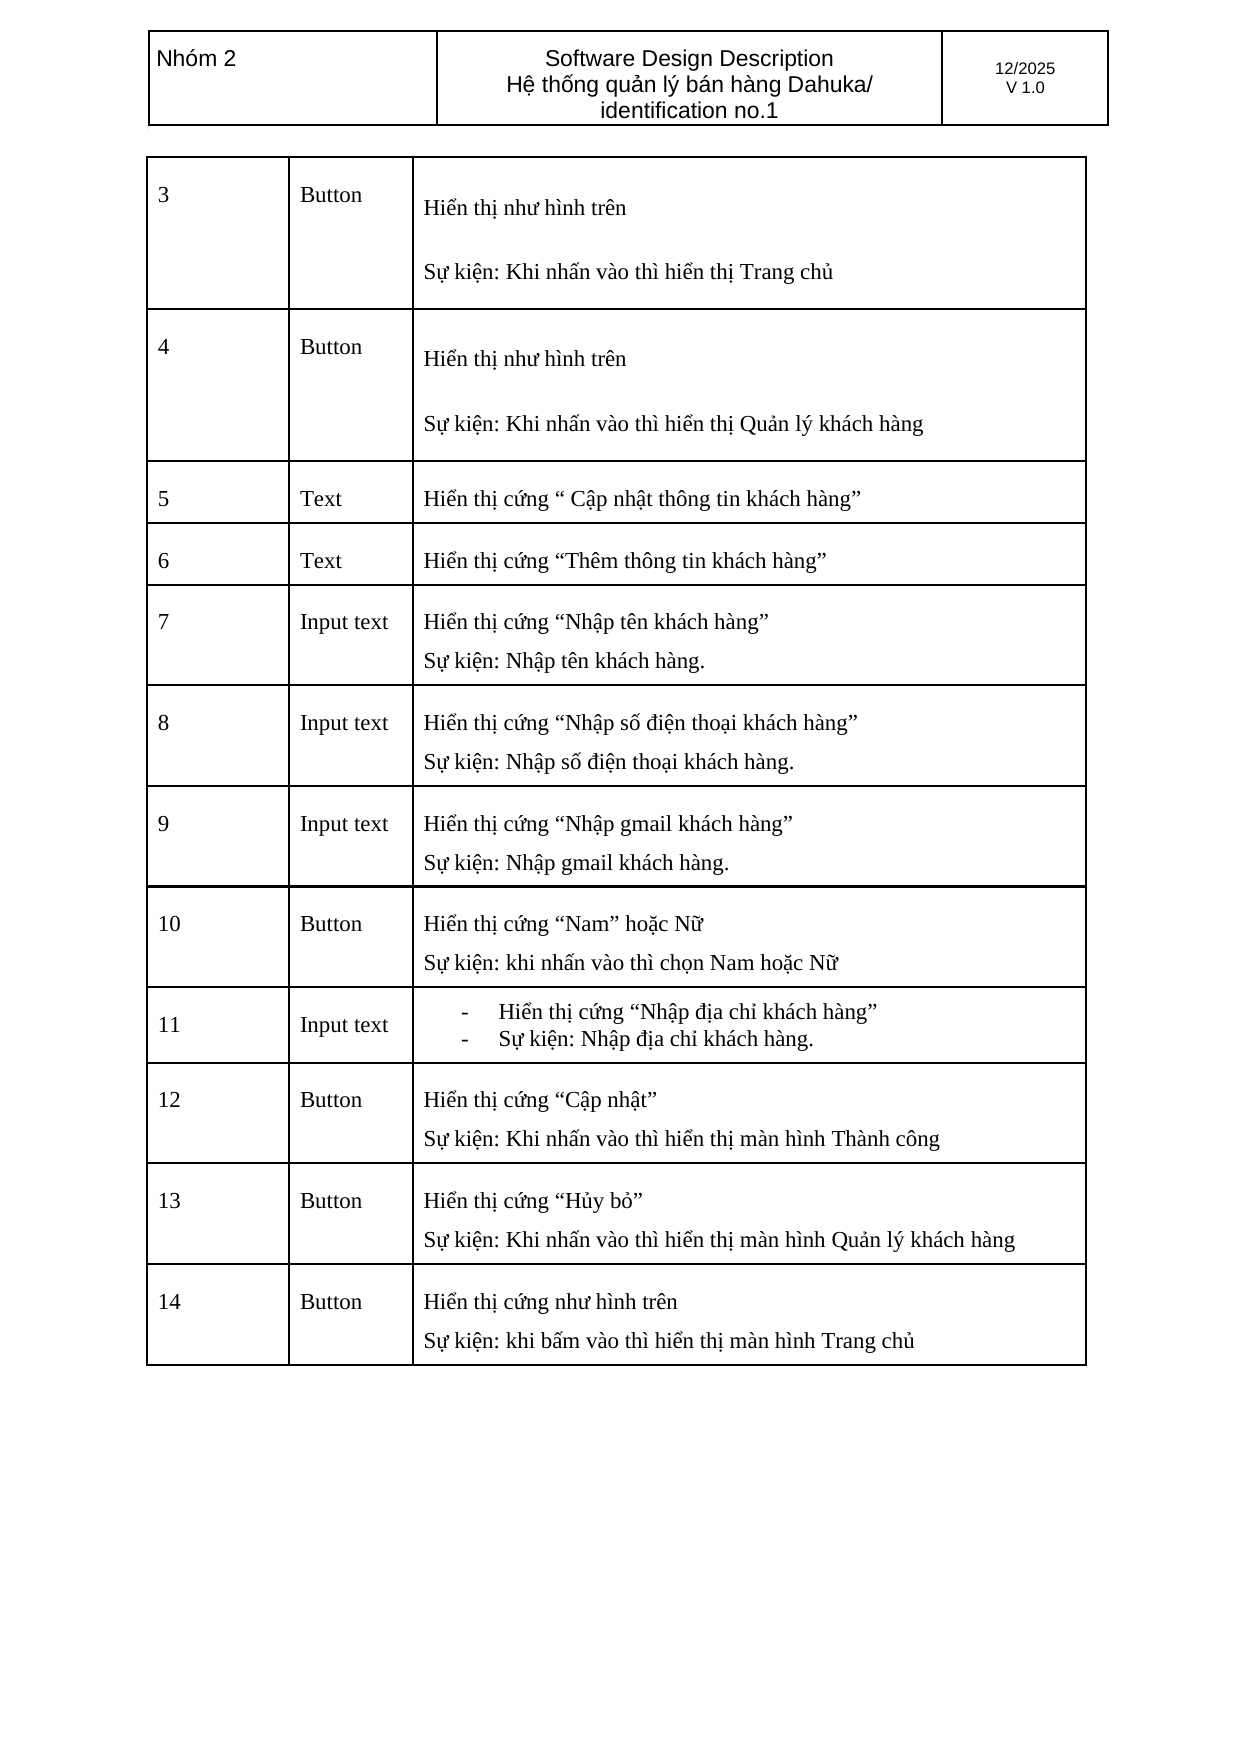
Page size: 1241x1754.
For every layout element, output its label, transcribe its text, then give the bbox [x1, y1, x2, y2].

table_cell Hiển thị cứng “Nhập tên khách hàng” Sự kiện: Nhập tên khách hàng. [414, 586, 1085, 684]
table_cell Hiển thị như hình trên Sự kiện: Khi nhấn vào thì hiển thị Trang chủ [414, 158, 1085, 308]
table_cell Hiển thị cứng “Nhập địa chỉ khách hàng” Sự kiện: Nhập địa chỉ khách hàng. [414, 988, 1085, 1062]
table_cell 8 [148, 686, 288, 785]
table_cell Button [290, 310, 412, 460]
table_cell 13 [148, 1164, 288, 1263]
table_cell 3 [148, 158, 288, 308]
table_cell 9 [148, 787, 288, 885]
table_cell Hiển thị cứng “ Cập nhật thông tin khách hàng” [414, 462, 1085, 522]
table_cell Hiển thị cứng “Nhập số điện thoại khách hàng” Sự kiện: Nhập số điện thoại khách hàng. [414, 686, 1085, 785]
table_cell Input text [290, 686, 412, 785]
table_cell Input text [290, 586, 412, 684]
table_cell 12 [148, 1064, 288, 1162]
table_cell Button [290, 158, 412, 308]
table_cell Hiển thị cứng như hình trên Sự kiện: khi bấm vào thì hiển thị màn hình Trang chủ [414, 1265, 1085, 1363]
table_cell Hiển thị cứng “Hủy bỏ” Sự kiện: Khi nhấn vào thì hiển thị màn hình Quản lý khách hàng [414, 1164, 1085, 1263]
table_cell Hiển thị như hình trên Sự kiện: Khi nhấn vào thì hiển thị Quản lý khách hàng [414, 310, 1085, 460]
table_cell Button [290, 888, 412, 986]
table_cell Hiển thị cứng “Nhập gmail khách hàng” Sự kiện: Nhập gmail khách hàng. [414, 787, 1085, 885]
table_cell Input text [290, 787, 412, 885]
table_cell Hiển thị cứng “Nam” hoặc Nữ Sự kiện: khi nhấn vào thì chọn Nam hoặc Nữ [414, 888, 1085, 986]
table_cell 6 [148, 524, 288, 583]
table_cell Button [290, 1265, 412, 1363]
table_cell Text [290, 524, 412, 583]
table_cell 11 [148, 988, 288, 1062]
table_cell Hiển thị cứng “Cập nhật” Sự kiện: Khi nhấn vào thì hiển thị màn hình Thành công [414, 1064, 1085, 1162]
table_cell 5 [148, 462, 288, 522]
table_cell Hiển thị cứng “Thêm thông tin khách hàng” [414, 524, 1085, 583]
table_cell 10 [148, 888, 288, 986]
table_cell 14 [148, 1265, 288, 1363]
table_cell Text [290, 462, 412, 522]
table_cell 7 [148, 586, 288, 684]
table_cell 4 [148, 310, 288, 460]
table_cell Button [290, 1164, 412, 1263]
table_cell Button [290, 1064, 412, 1162]
table_cell Input text [290, 988, 412, 1062]
